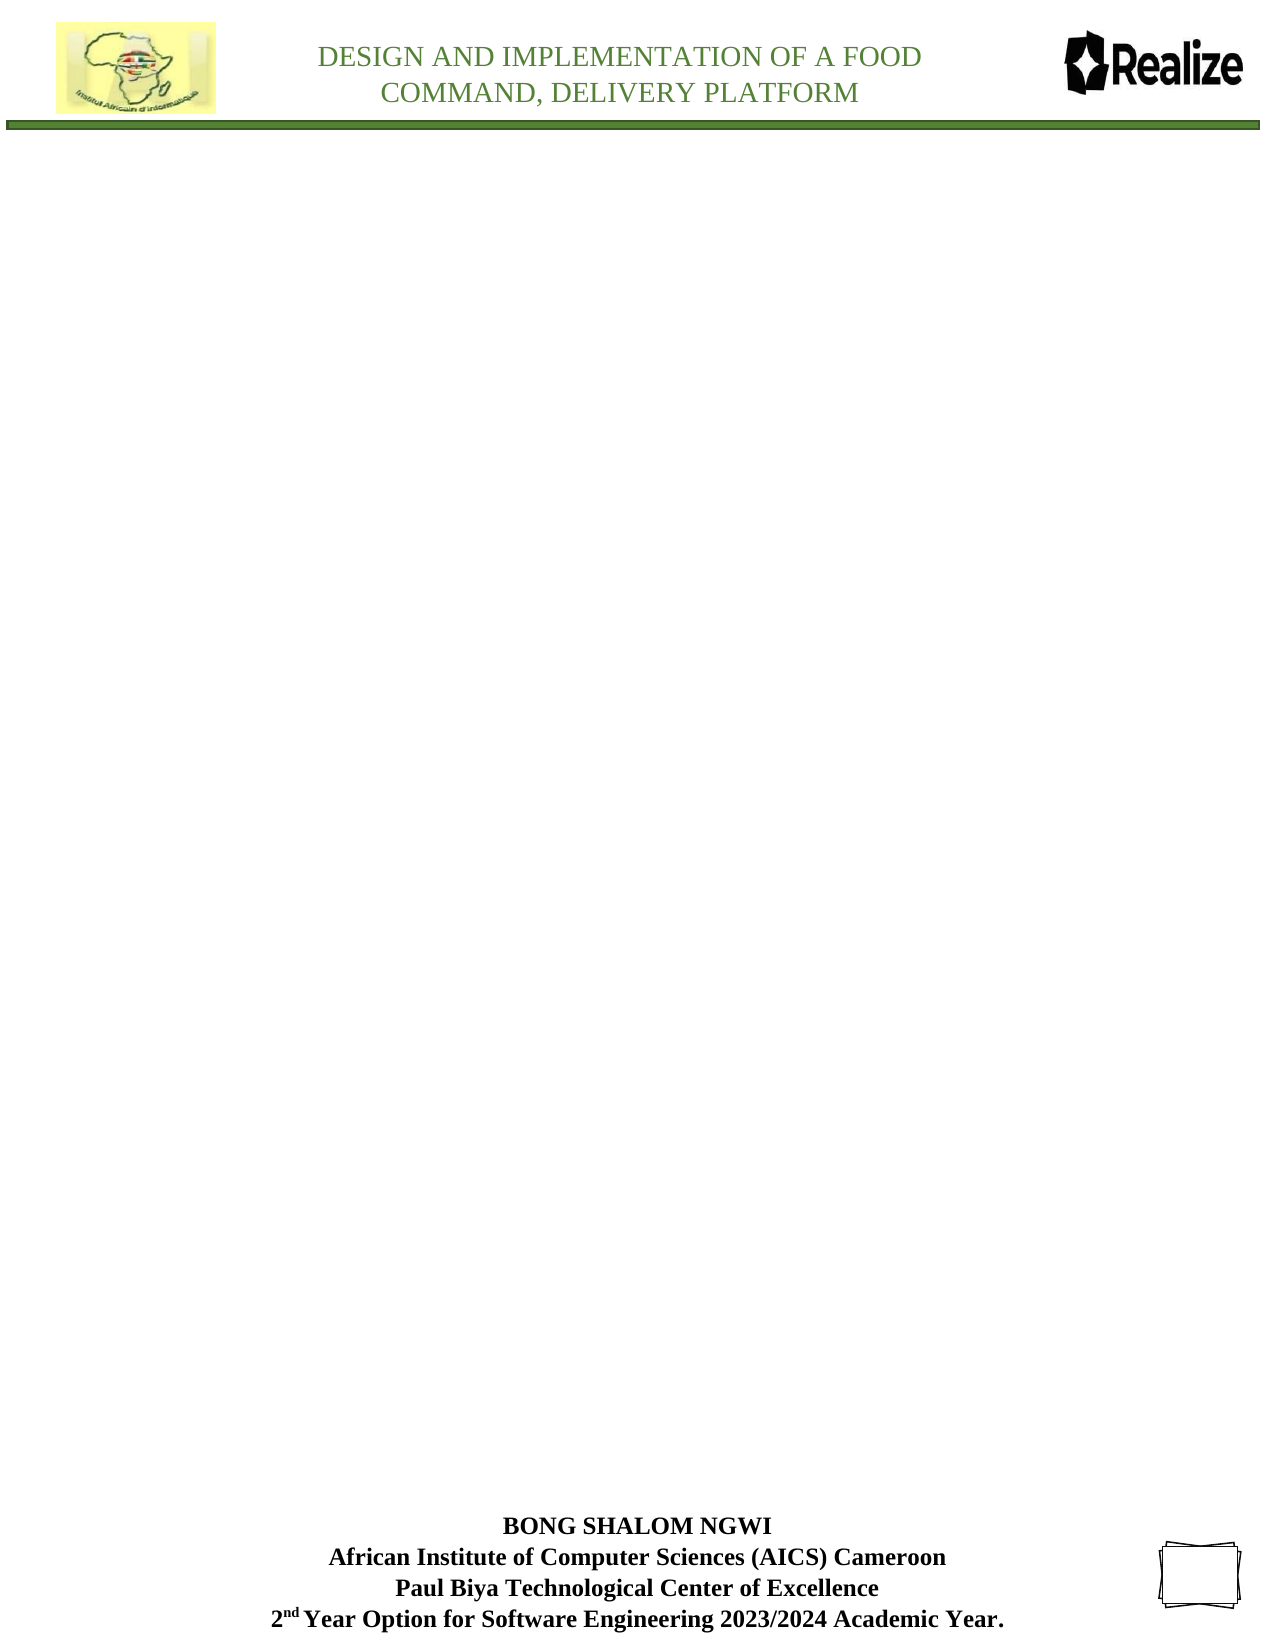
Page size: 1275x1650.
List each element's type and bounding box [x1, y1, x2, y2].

picture [1064, 30, 1243, 95]
picture [56, 22, 216, 114]
